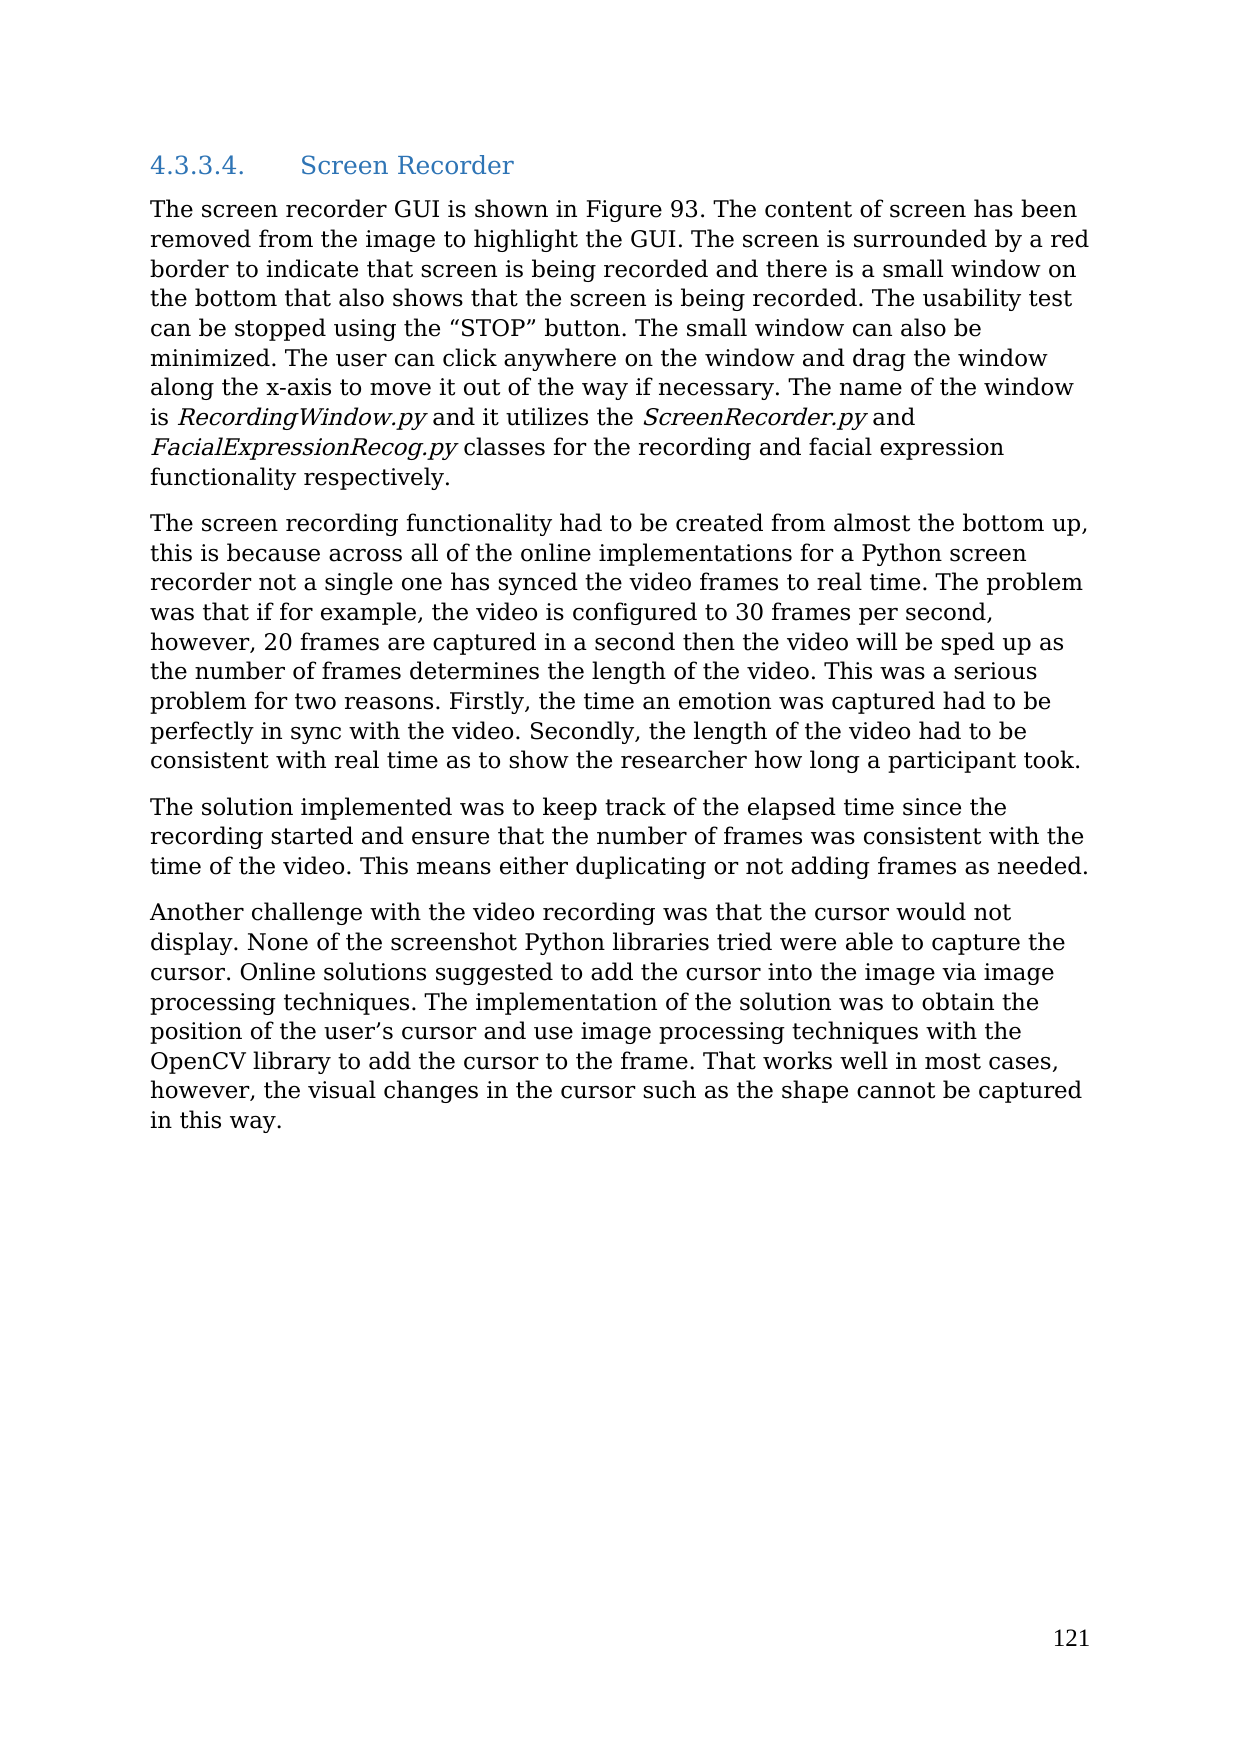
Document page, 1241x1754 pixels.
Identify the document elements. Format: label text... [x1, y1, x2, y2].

text Another challenge with the video recording was that the cursor would not display. None of the screenshot Python libraries tried were able to capture the cursor. Online solutions suggested to add the cursor into the image via image processing techniques. The implementation of the solution was to obtain the position of the user’s cursor and use image processing techniques with the OpenCV library to add the cursor to the frame. That works well in most cases, however, the visual changes in the cursor such as the shape cannot be captured in this way. [150, 898, 1090, 1133]
text The screen recording functionality had to be created from almost the bottom up, this is because across all of the online implementations for a Python screen recorder not a single one has synced the video frames to real time. The problem was that if for example, the video is configured to 30 frames per second, however, 20 frames are captured in a second then the video will be sped up as the number of frames determines the length of the video. This was a serious problem for two reasons. Firstly, the time an emotion was captured had to be perfectly in sync with the video. Secondly, the length of the video had to be consistent with real time as to show the researcher how long a participant took. [150, 508, 1090, 773]
text The screen recorder GUI is shown in Figure 93. The content of screen has been removed from the image to highlight the GUI. The screen is surrounded by a red border to indicate that screen is being recorded and there is a small window on the bottom that also shows that the screen is being recorded. The usability test can be stopped using the “STOP” button. The small window can also be minimized. The user can click anywhere on the window and drag the window along the x-axis to move it out of the way if necessary. The name of the window is RecordingWindow.py and it utilizes the ScreenRecorder.py and FacialExpressionRecog.py classes for the recording and facial expression functionality respectively. [150, 195, 1090, 490]
text The solution implemented was to keep track of the elapsed time since the recording started and ensure that the number of frames was consistent with the time of the video. This means either duplicating or not adding frames as needed. [150, 792, 1090, 879]
subtitle Screen Recorder [150, 150, 1090, 180]
